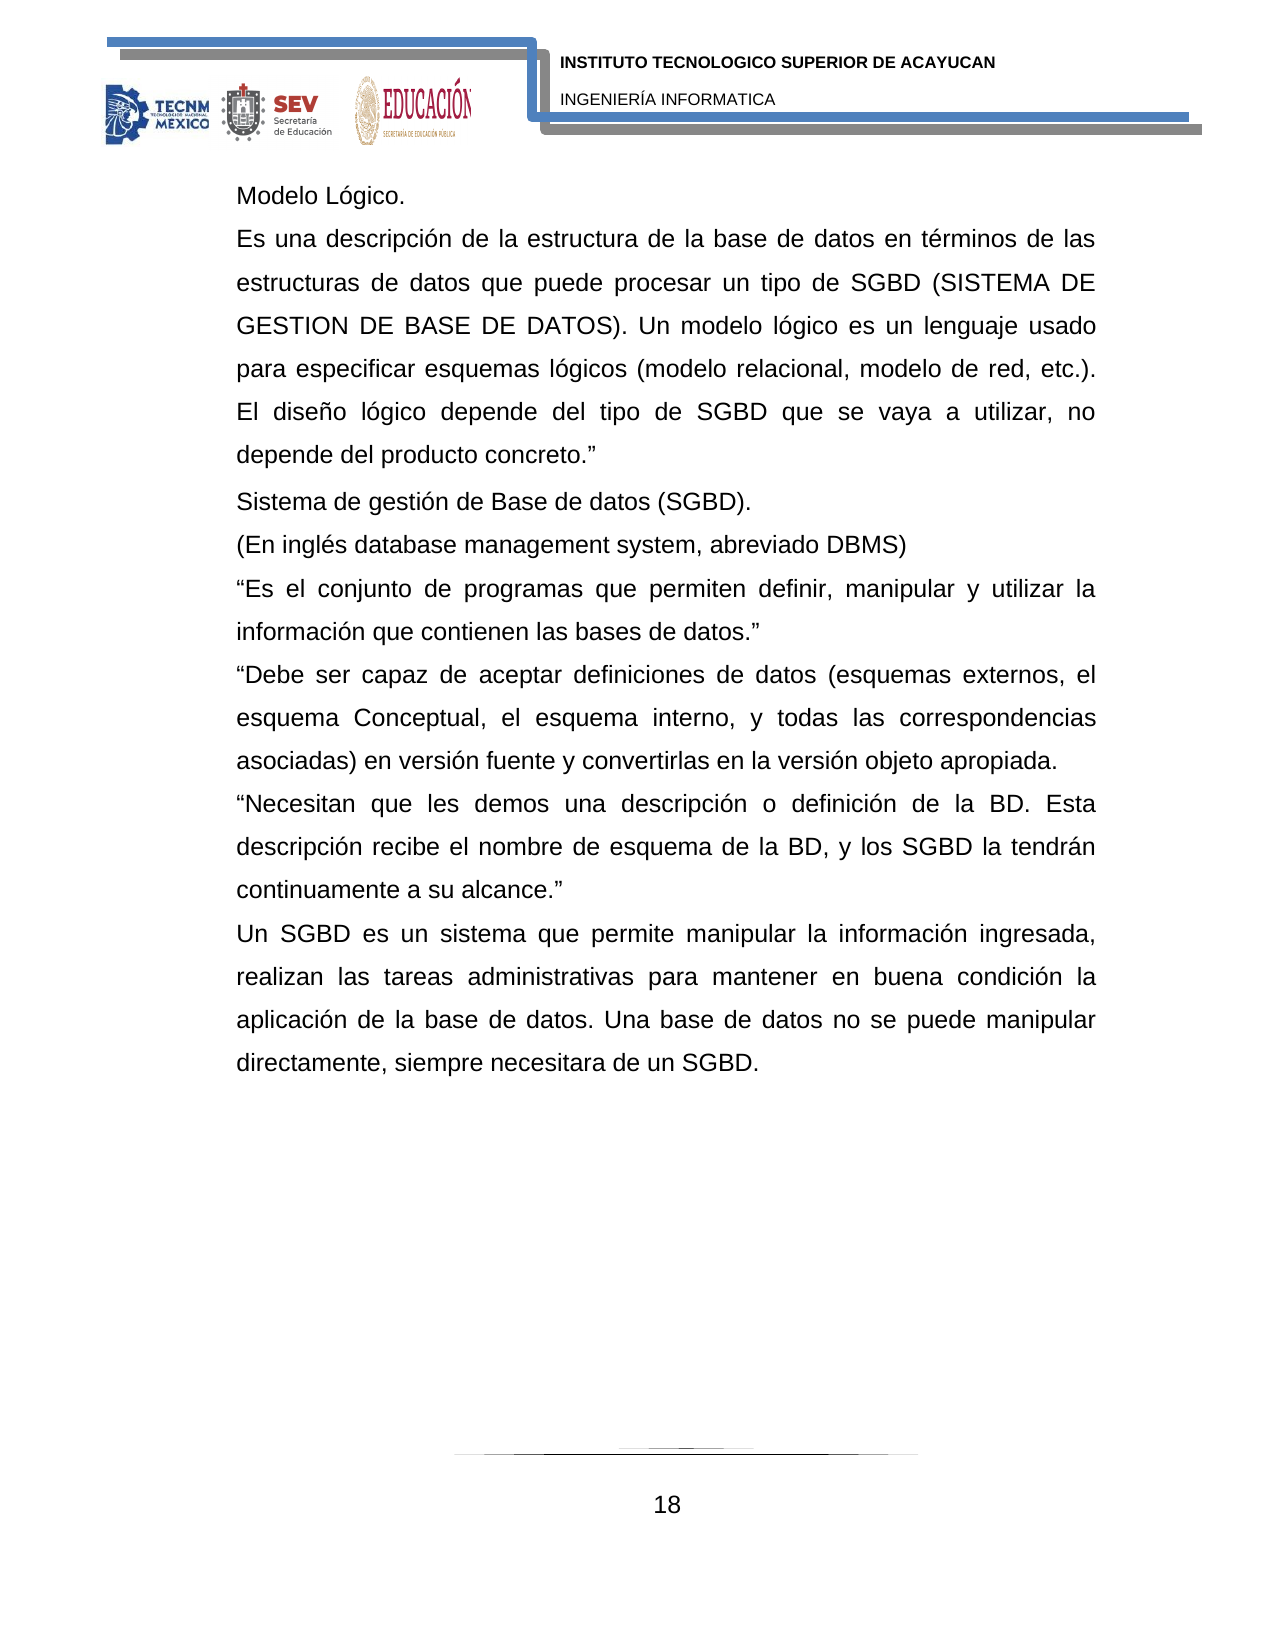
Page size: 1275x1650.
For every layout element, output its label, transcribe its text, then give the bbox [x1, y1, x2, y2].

text Es una descripción de la estructura de la base de datos en términos de las estructuras de datos que puede procesar un tipo de SGBD (SISTEMA DE GESTION DE BASE DE DATOS). Un modelo lógico es un lenguaje usado para especificar esquemas lógicos (modelo relacional, modelo de red, etc.). El diseño lógico depende del tipo de SGBD que se vaya a utilizar, no depende del producto concreto.” [236, 224, 1098, 469]
text “Es el conjunto de programas que permiten definir, manipular y utilizar la información que contienen las bases de datos.” [236, 574, 1098, 646]
subtitle Modelo Lógico. [236, 181, 1098, 210]
picture [101, 75, 339, 151]
subtitle Sistema de gestión de Base de datos (SGBD). [236, 487, 1098, 516]
text “Necesitan que les demos una descripción o definición de la BD. Esta descripción recibe el nombre de esquema de la BD, y los SGBD la tendrán continuamente a su alcance.” [236, 789, 1098, 904]
text (En inglés database management system, abreviado DBMS) [236, 531, 1098, 559]
picture [355, 76, 471, 145]
text Un SGBD es un sistema que permite manipular la información ingresada, realizan las tareas administrativas para mantener en buena condición la aplicación de la base de datos. Una base de datos no se puede manipular directamente, siempre necesitara de un SGBD. [236, 919, 1098, 1077]
text “Debe ser capaz de aceptar definiciones de datos (esquemas externos, el esquema Conceptual, el esquema interno, y todas las correspondencias asociadas) en versión fuente y convertirlas en la versión objeto apropiada. [236, 660, 1098, 775]
